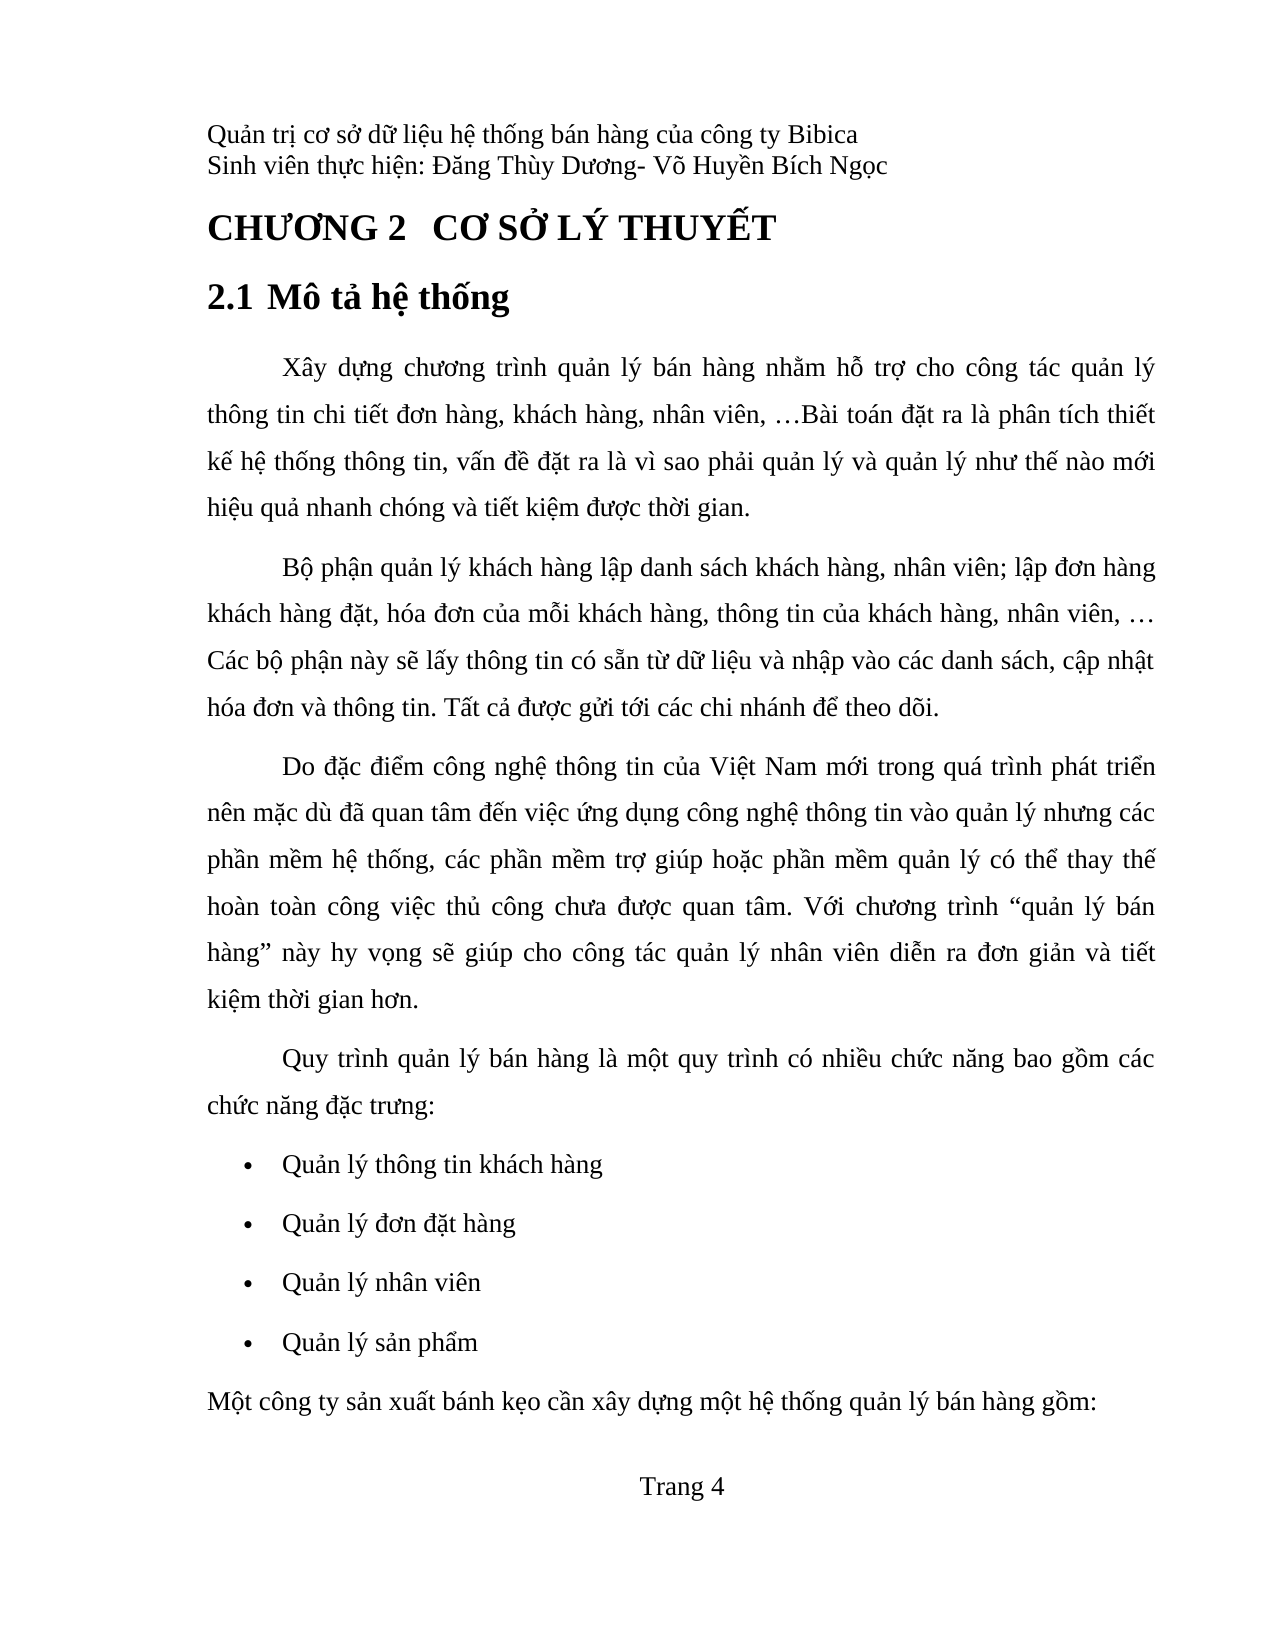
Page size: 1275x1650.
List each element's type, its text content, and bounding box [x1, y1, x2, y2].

list Quản lý thông tin khách hàng [244, 1148, 1157, 1179]
text Xây dựng chương trình quản lý bán hàng nhằm hỗ trợ cho công tác quản lý thông tin chi tiết đơn hàng, khách hàng, nhân viên, …Bài toán đặt ra là phân tích thiết kế hệ thống thông tin, vấn đề đặt ra là vì sao phải quản lý và quản lý như thế nào mới hiệu quả nhanh chóng và tiết kiệm được thời gian. [207, 351, 1157, 523]
text Một công ty sản xuất bánh kẹo cần xây dựng một hệ thống quản lý bán hàng gồm: [207, 1385, 1157, 1416]
subtitle Mô tả hệ thống [207, 274, 1157, 317]
subtitle Cơ sở lý thuyết [207, 205, 1157, 248]
text Bộ phận quản lý khách hàng lập danh sách khách hàng, nhân viên; lập đơn hàng khách hàng đặt, hóa đơn của mỗi khách hàng, thông tin của khách hàng, nhân viên, … Các bộ phận này sẽ lấy thông tin có sẵn từ dữ liệu và nhập vào các danh sách, cập nhật hóa đơn và thông tin. Tất cả được gửi tới các chi nhánh để theo dõi. [207, 551, 1157, 722]
list Quản lý sản phẩm [244, 1326, 1157, 1357]
list Quản lý đơn đặt hàng [244, 1207, 1157, 1238]
text Quy trình quản lý bán hàng là một quy trình có nhiều chức năng bao gồm các chức năng đặc trưng: [207, 1042, 1157, 1120]
list Quản lý nhân viên [244, 1266, 1157, 1298]
text Do đặc điểm công nghệ thông tin của Việt Nam mới trong quá trình phát triển nên mặc dù đã quan tâm đến việc ứng dụng công nghệ thông tin vào quản lý nhưng các phần mềm hệ thống, các phần mềm trợ giúp hoặc phần mềm quản lý có thể thay thế hoàn toàn công việc thủ công chưa được quan tâm. Với chương trình “quản lý bán hàng” này hy vọng sẽ giúp cho công tác quản lý nhân viên diễn ra đơn giản và tiết kiệm thời gian hơn. [207, 750, 1157, 1014]
